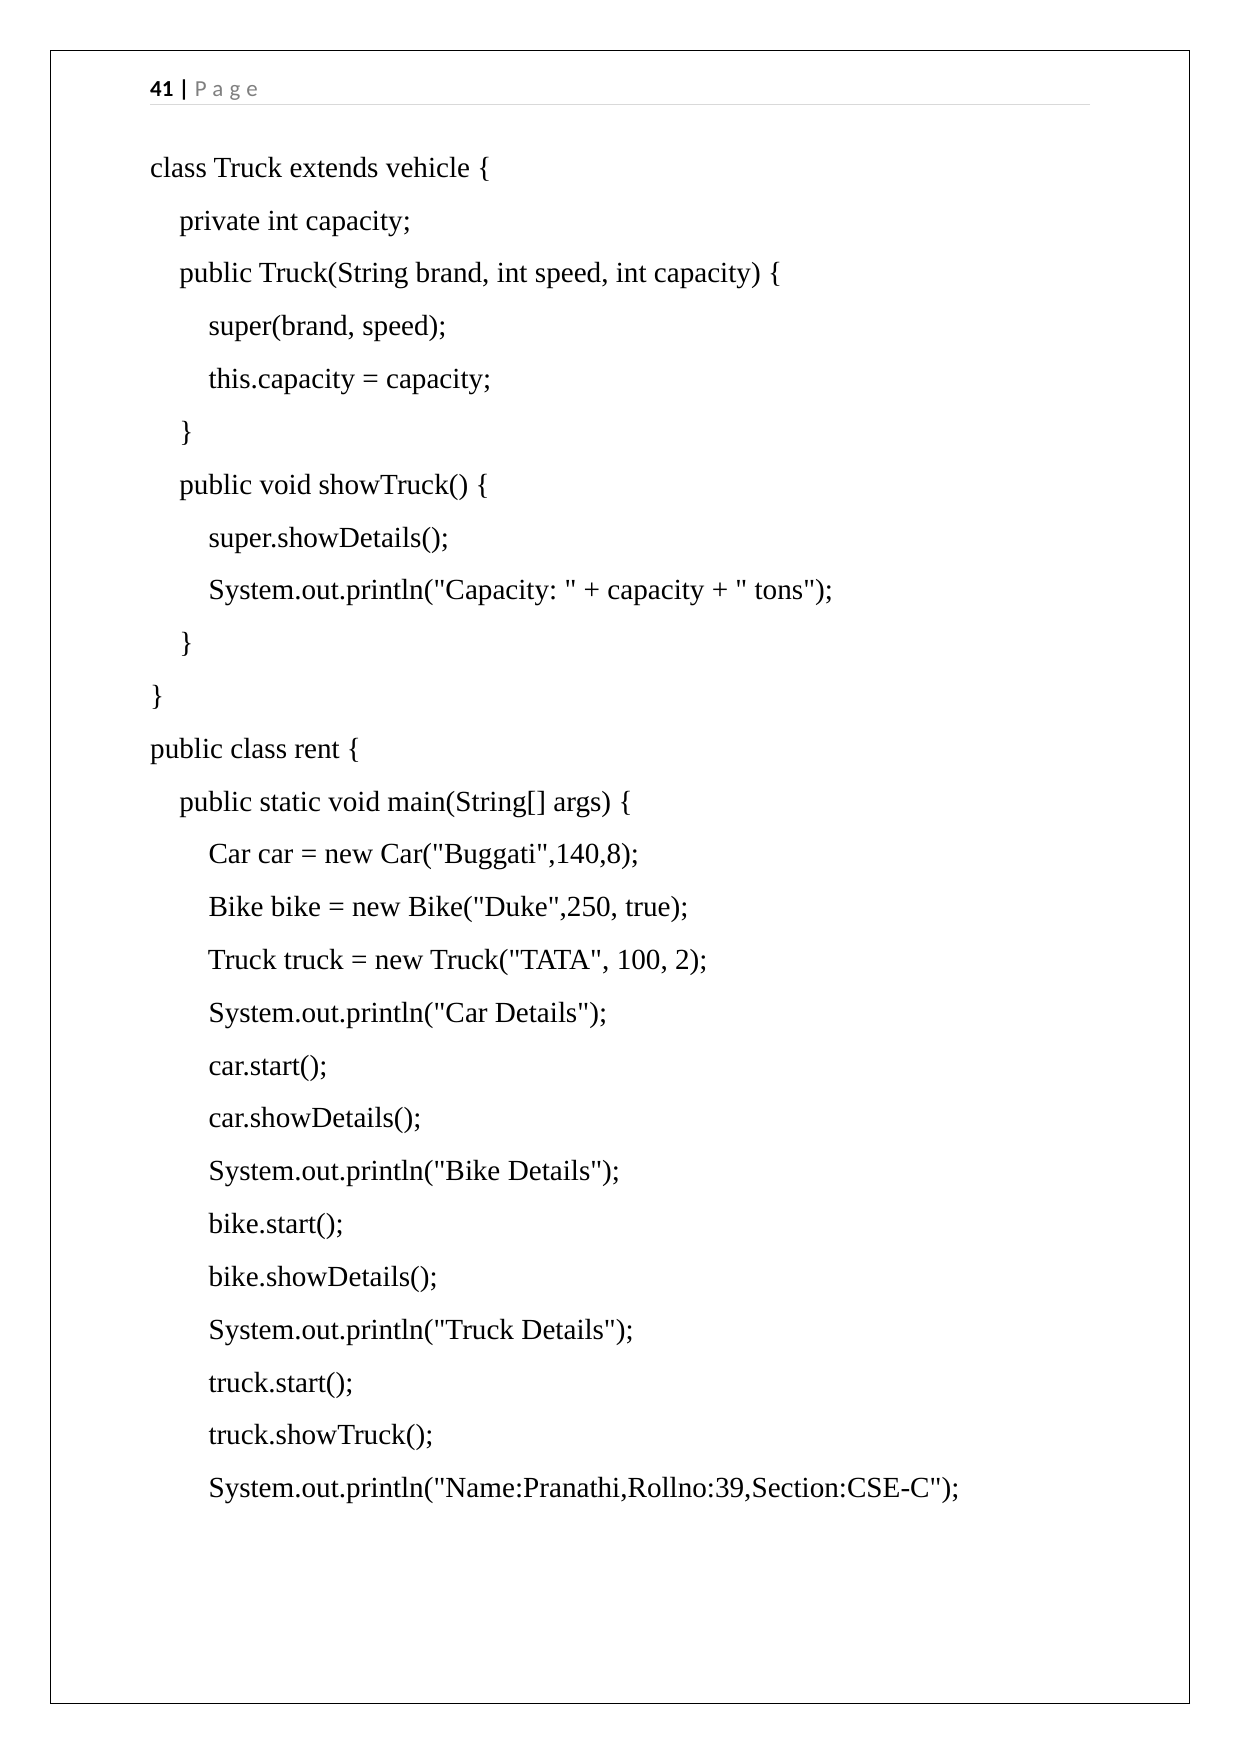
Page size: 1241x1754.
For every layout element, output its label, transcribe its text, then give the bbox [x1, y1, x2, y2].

text car.start(); [150, 1048, 1090, 1081]
text public class rent { [150, 731, 1090, 764]
text public void showTruck() { [150, 467, 1090, 500]
text class Truck extends vehicle { [150, 150, 1090, 183]
text System.out.println("Name:Pranathi,Rollno:39,Section:CSE-C"); [150, 1470, 1090, 1504]
text truck.start(); [150, 1365, 1090, 1398]
text truck.showTruck(); [150, 1417, 1090, 1451]
text } [150, 625, 1090, 659]
text private int capacity; [150, 203, 1090, 236]
text this.capacity = capacity; [150, 361, 1090, 395]
text bike.showDetails(); [150, 1259, 1090, 1293]
text System.out.println("Bike Details"); [150, 1153, 1090, 1187]
text System.out.println("Truck Details"); [150, 1312, 1090, 1345]
text } [150, 678, 1090, 712]
text Car car = new Car("Buggati",140,8); [150, 837, 1090, 870]
text public static void main(String[] args) { [150, 784, 1090, 817]
text public Truck(String brand, int speed, int capacity) { [150, 256, 1090, 289]
text bike.start(); [150, 1206, 1090, 1240]
text System.out.println("Capacity: " + capacity + " tons"); [150, 572, 1090, 606]
text Bike bike = new Bike("Duke",250, true); [150, 889, 1090, 923]
text car.showDetails(); [150, 1101, 1090, 1134]
text Truck truck = new Truck("TATA", 100, 2); [150, 942, 1090, 976]
text super.showDetails(); [150, 520, 1090, 553]
text } [150, 414, 1090, 448]
text System.out.println("Car Details"); [150, 995, 1090, 1028]
text super(brand, speed); [150, 308, 1090, 342]
